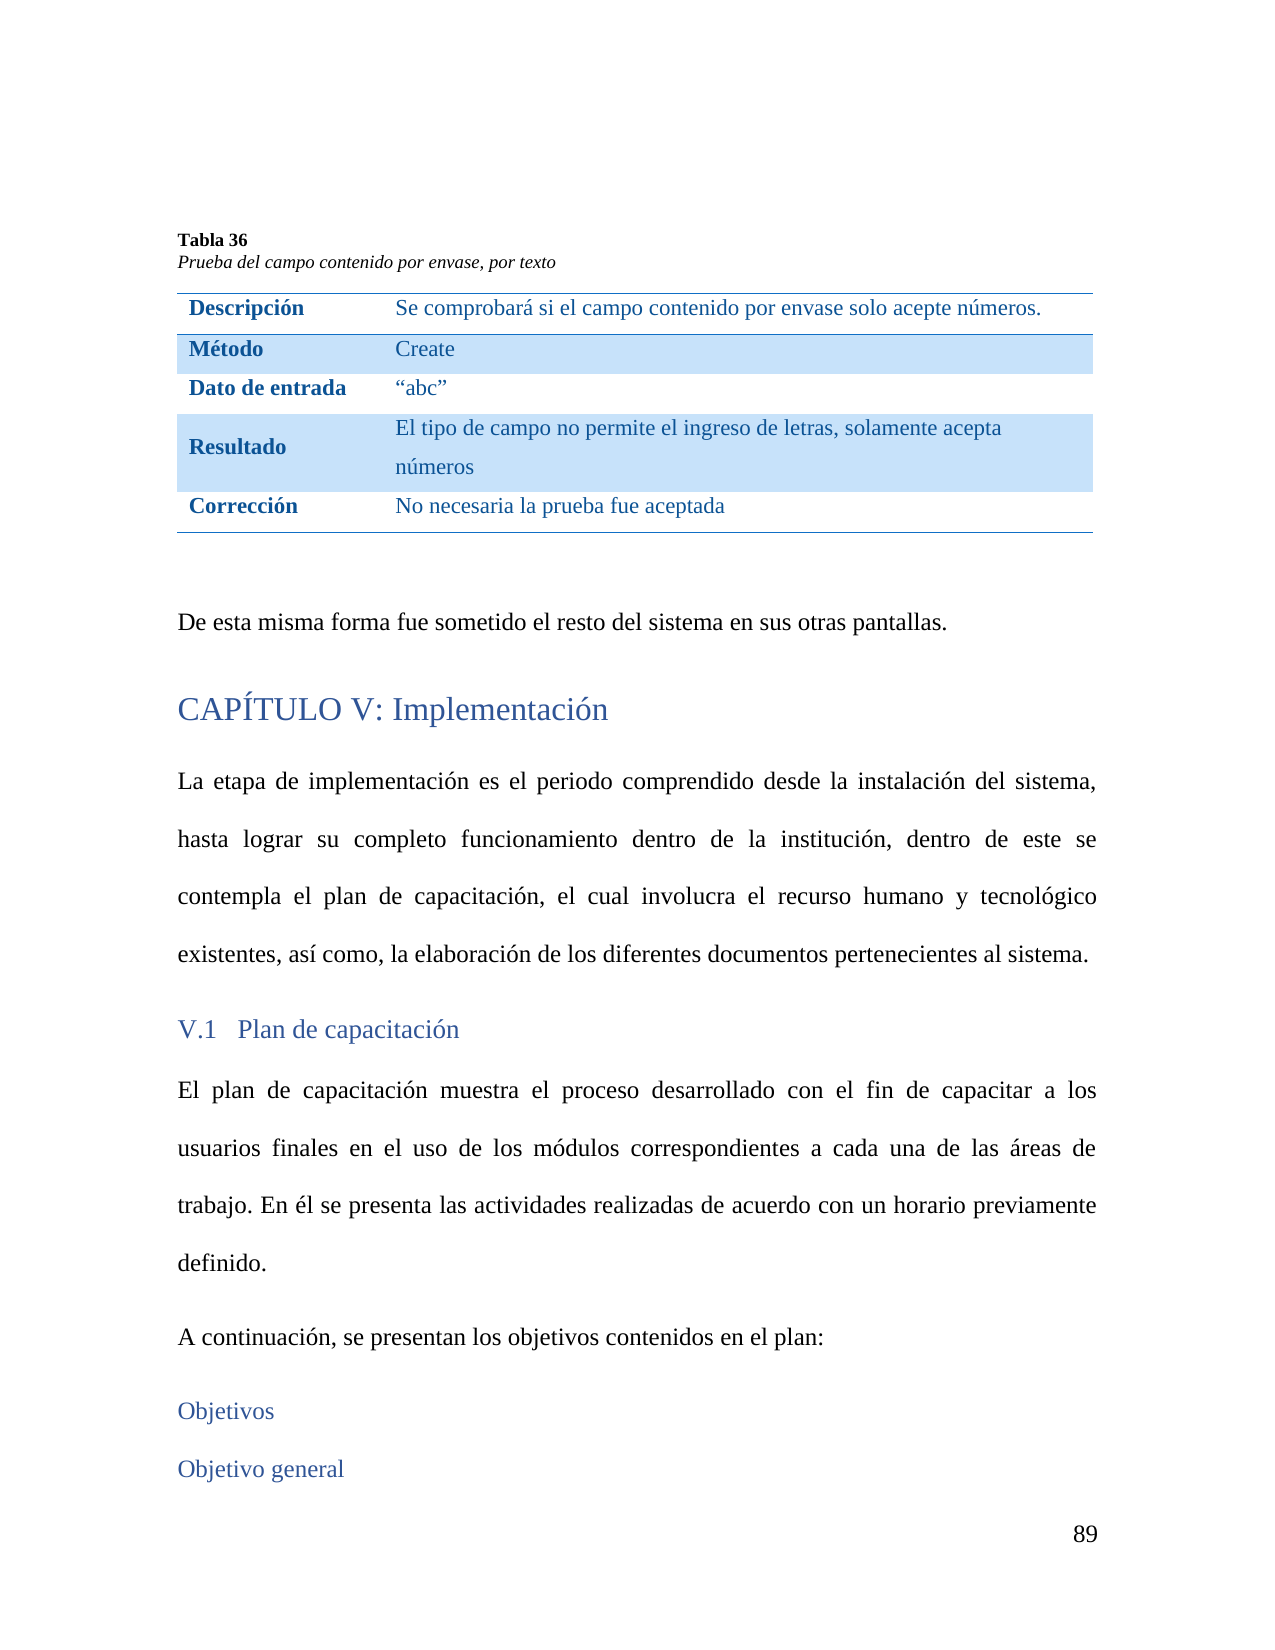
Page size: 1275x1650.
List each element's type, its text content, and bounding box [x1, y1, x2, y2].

table_cell “abc” [384, 374, 1093, 413]
table_cell No necesaria la prueba fue aceptada [384, 493, 1093, 532]
table_header Descripción [177, 294, 384, 333]
text A continuación, se presentan los objetivos contenidos en el plan: [177, 1322, 1098, 1351]
text De esta misma forma fue sometido el resto del sistema en sus otras pantallas. [177, 607, 1098, 636]
table_cell Create [384, 335, 1093, 374]
text Objetivo general [177, 1454, 1098, 1482]
table_cell Corrección [177, 493, 384, 532]
subtitle Implementación [177, 690, 1098, 728]
table_cell Resultado [177, 414, 384, 492]
subtitle Plan de capacitación [177, 1013, 1098, 1044]
text Objetivos [177, 1396, 1098, 1425]
text El plan de capacitación muestra el proceso desarrollado con el fin de capacitar a los usuarios finales en el uso de los módulos correspondientes a cada una de las áreas de trabajo. En él se presenta las actividades realizadas de acuerdo con un horario previamente definido. [177, 1075, 1098, 1277]
table_cell El tipo de campo no permite el ingreso de letras, solamente acepta números [384, 414, 1093, 492]
table_cell Dato de entrada [177, 374, 384, 413]
text La etapa de implementación es el periodo comprendido desde la instalación del sistema, hasta lograr su completo funcionamiento dentro de la institución, dentro de este se contempla el plan de capacitación, el cual involucra el recurso humano y tecnológico existentes, así como, la elaboración de los diferentes documentos pertenecientes al sistema. [177, 766, 1098, 968]
table_header Se comprobará si el campo contenido por envase solo acepte números. [384, 294, 1093, 333]
table_cell Método [177, 335, 384, 374]
text Tabla 36 Prueba del campo contenido por envase, por texto [177, 229, 1098, 272]
